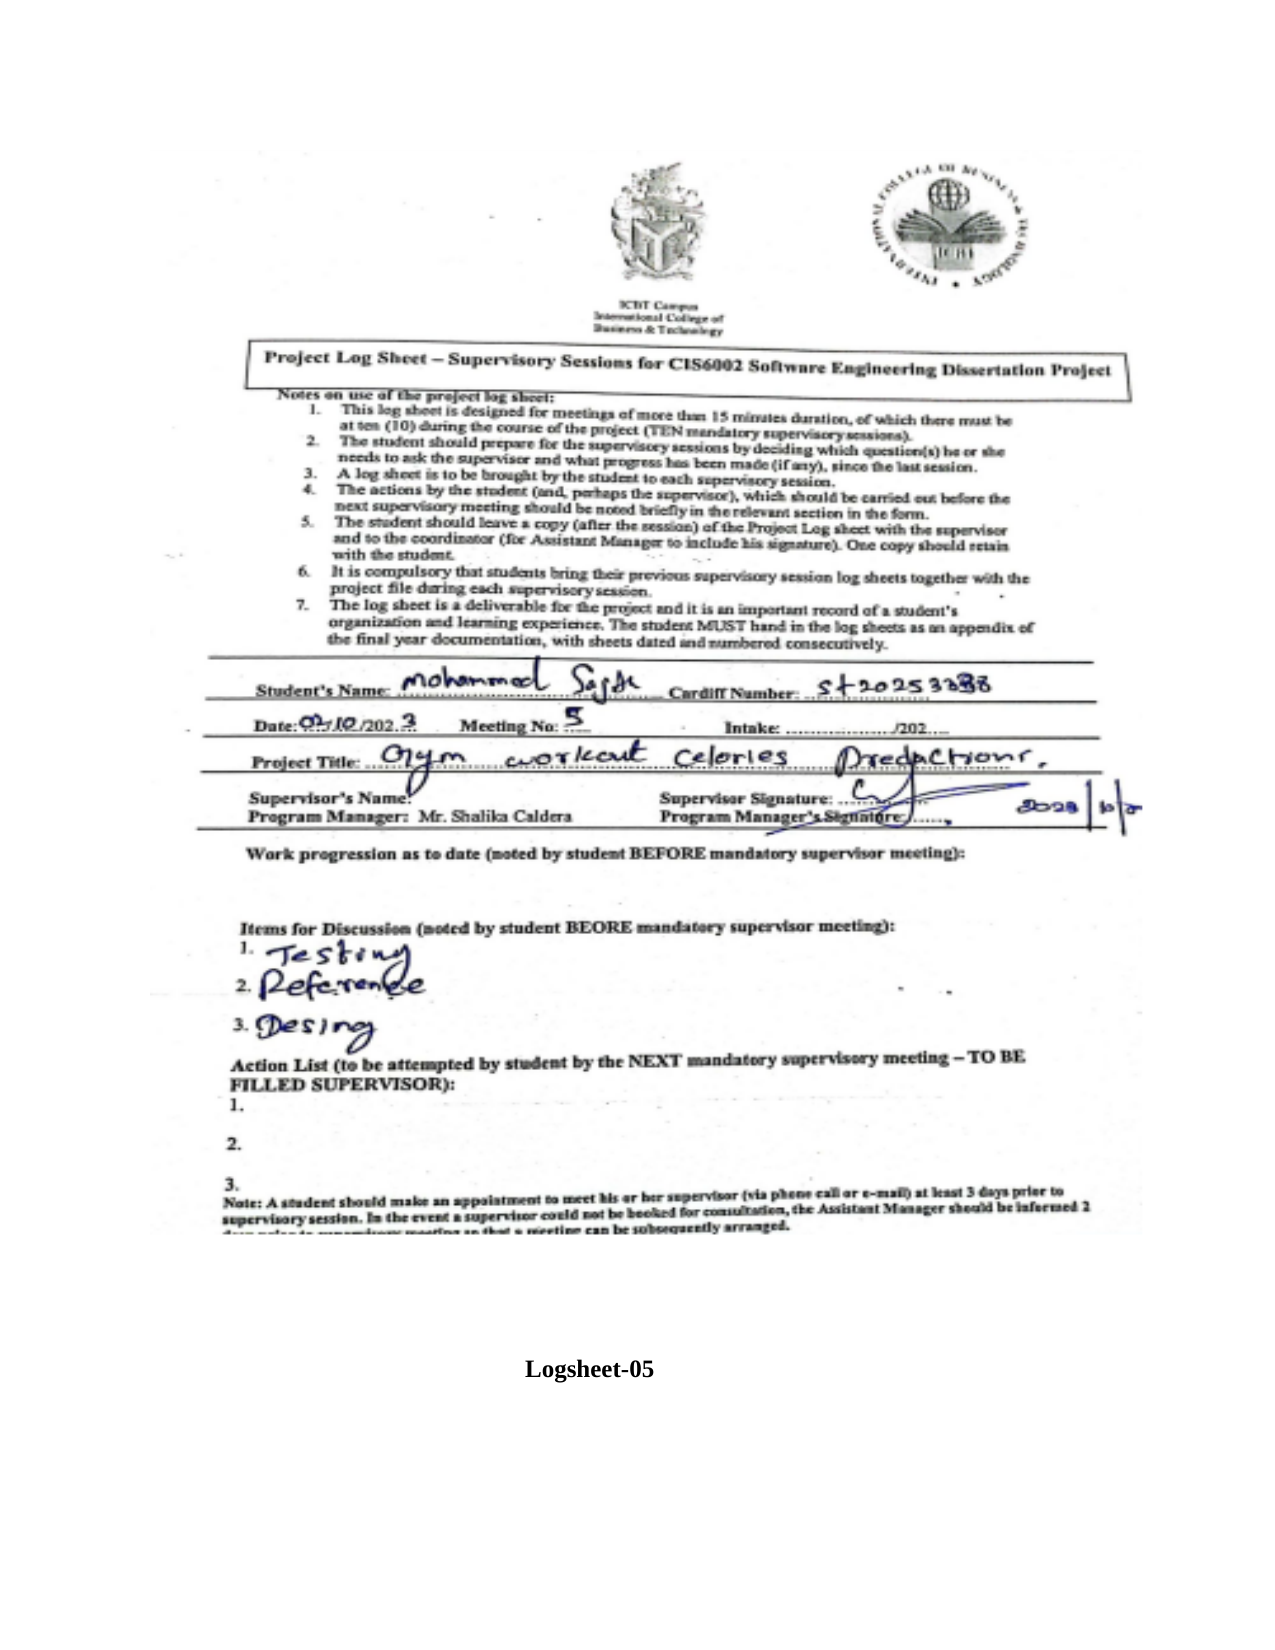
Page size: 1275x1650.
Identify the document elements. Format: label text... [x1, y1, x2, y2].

text Logsheet-05 [525, 1354, 1125, 1383]
picture [150, 150, 1143, 1241]
